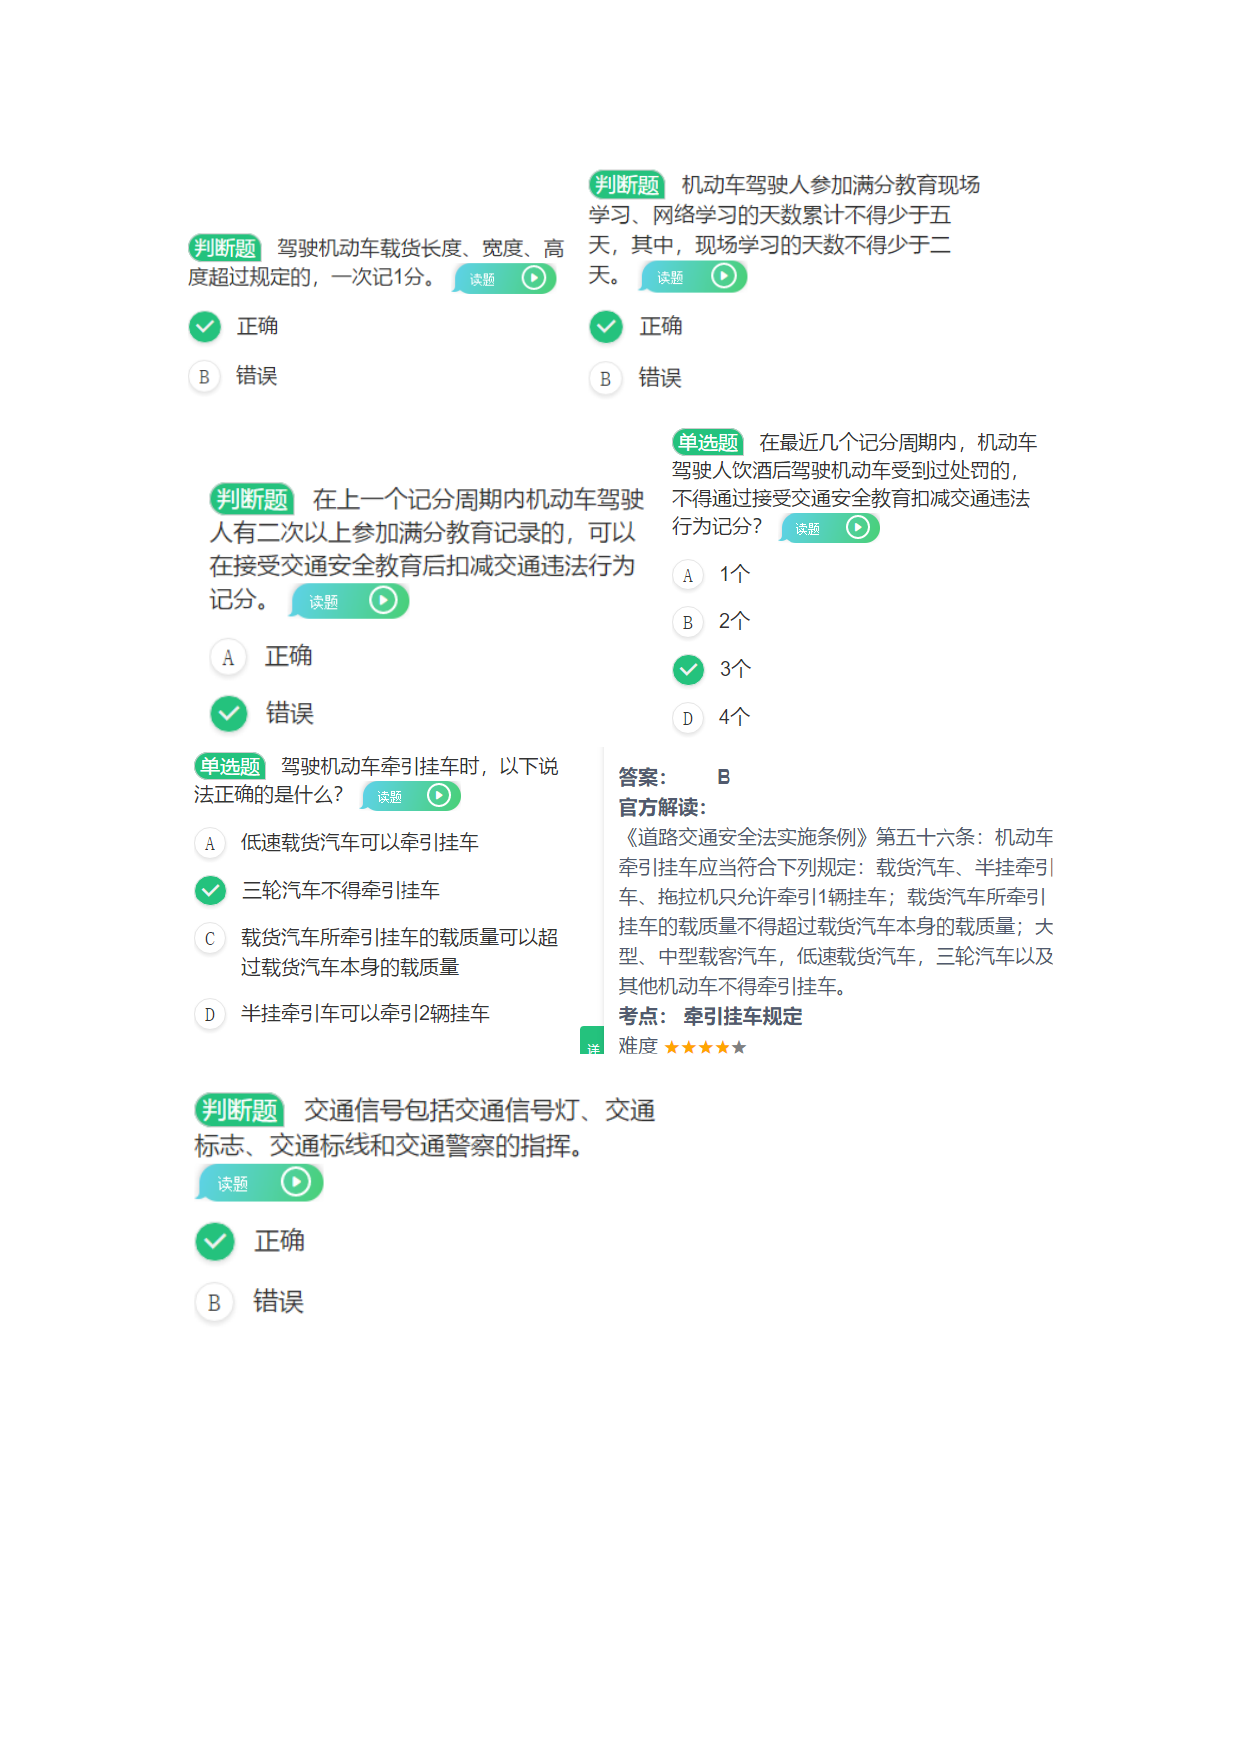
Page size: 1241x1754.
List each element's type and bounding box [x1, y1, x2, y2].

picture [187, 422, 1047, 746]
picture [187, 1072, 661, 1365]
picture [187, 747, 1053, 1054]
picture [187, 162, 998, 404]
